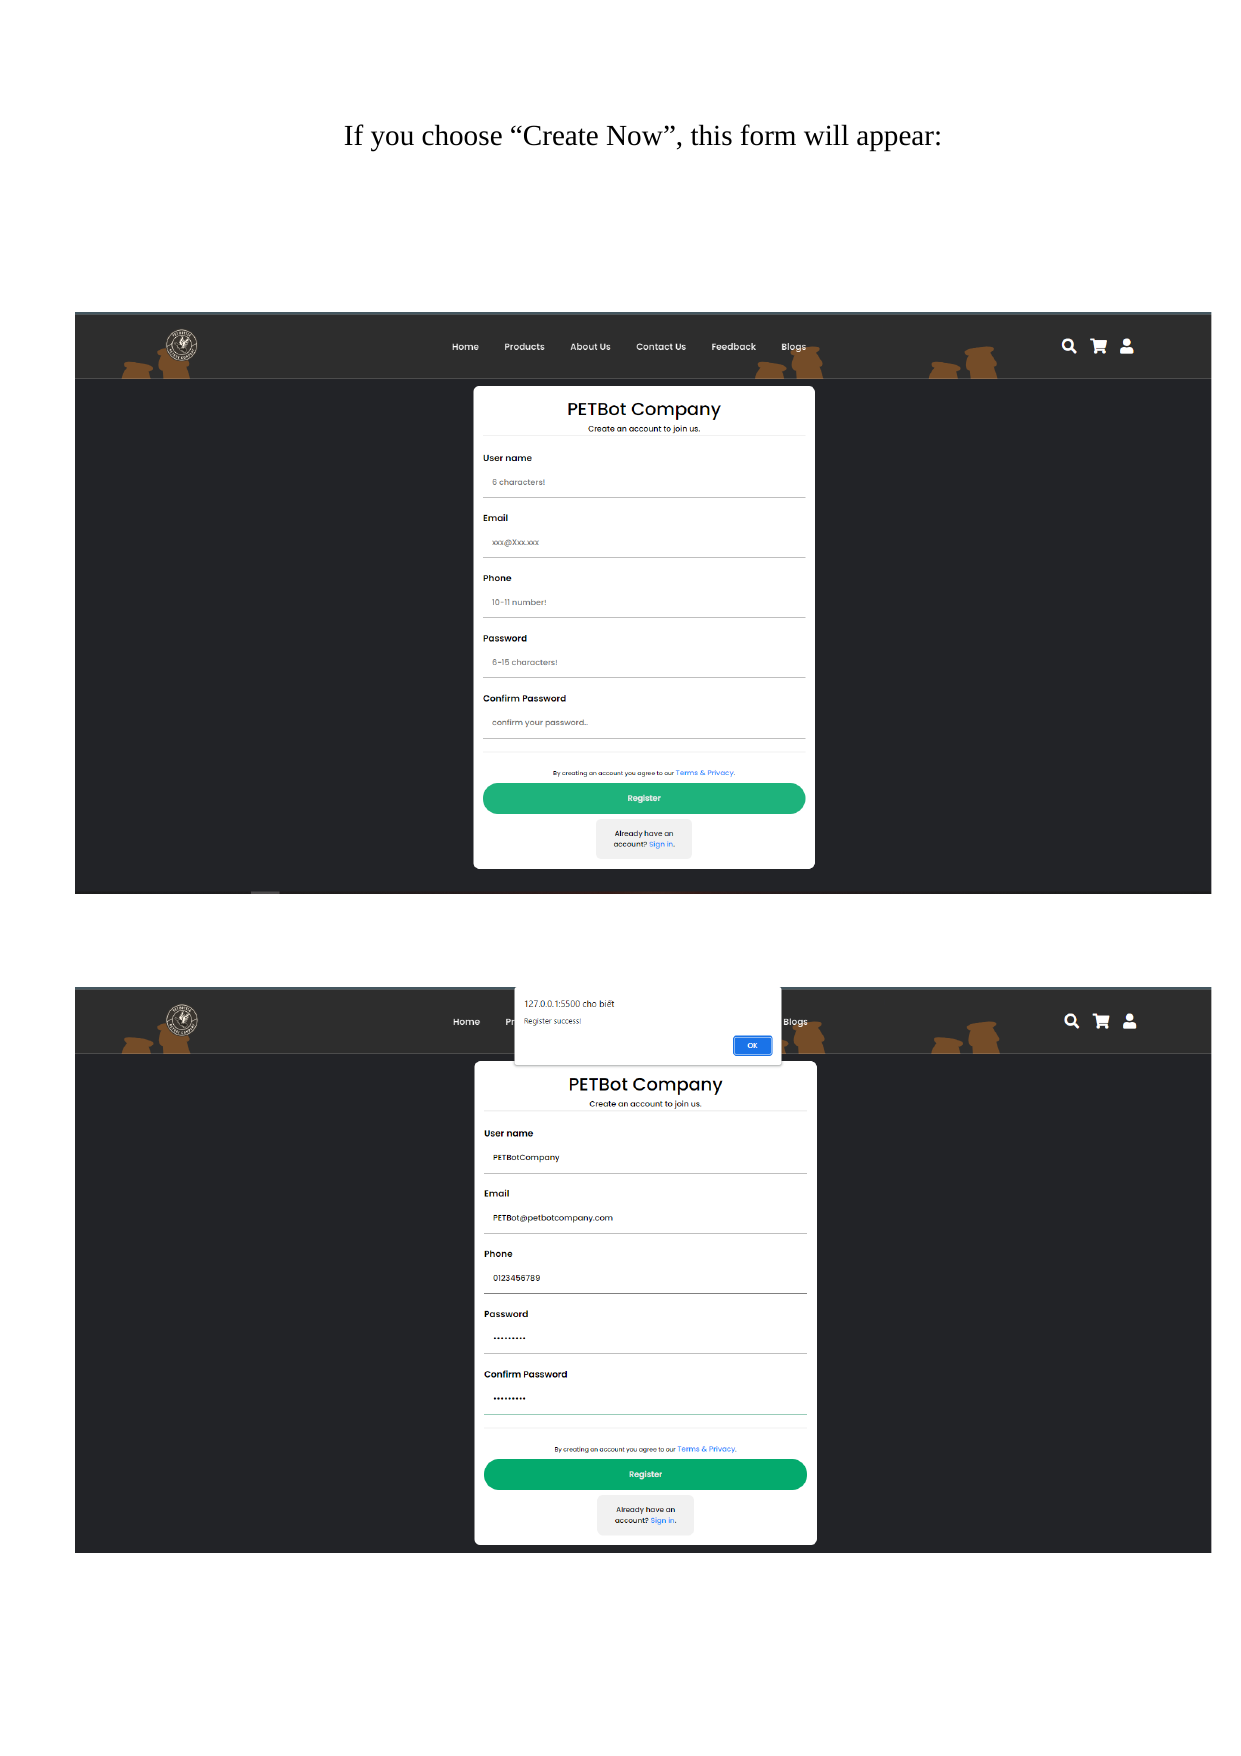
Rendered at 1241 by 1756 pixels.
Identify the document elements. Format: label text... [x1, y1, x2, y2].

picture [75, 312, 1212, 894]
picture [75, 987, 1212, 1553]
text If you choose “Create Now”, this form will appear: [75, 118, 1211, 152]
